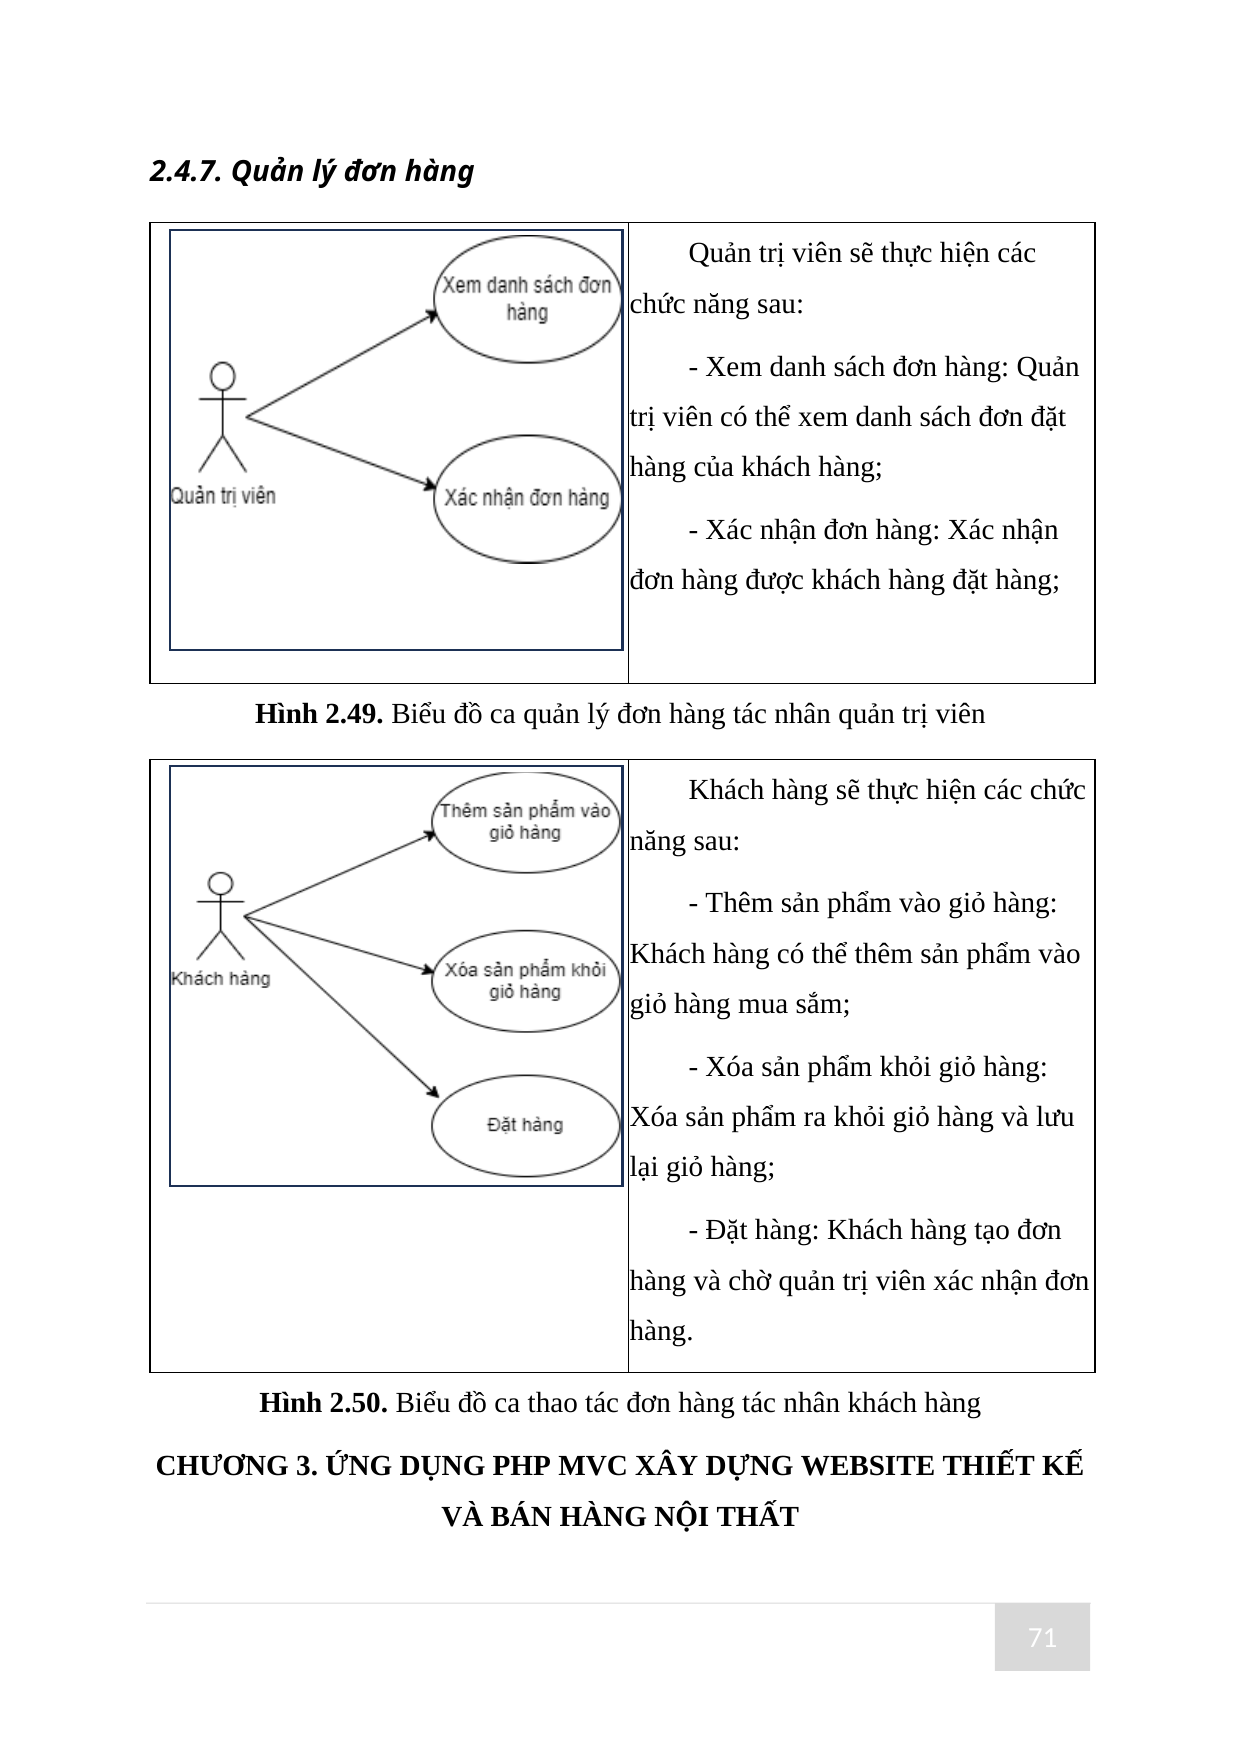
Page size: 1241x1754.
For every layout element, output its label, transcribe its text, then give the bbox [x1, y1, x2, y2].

table_header Quản trị viên sẽ thực hiện các chức năng sau: - Xem danh sách đơn hàng: Quản trị viên có thể xem danh sách đơn đặt hàng của khách hàng; - Xác nhận đơn hàng: Xác nhận đơn hàng được khách hàng đặt hàng; [629, 223, 1094, 682]
picture [171, 772, 621, 1179]
text Hình 2.49. Biểu đồ ca quản lý đơn hàng tác nhân quản trị viên [150, 696, 1090, 729]
table_header [151, 223, 628, 682]
text CHƯƠNG 3. ỨNG DỤNG PHP MVC XÂY DỰNG WEBSITE THIẾT KẾ VÀ BÁN HÀNG NỘI THẤT [150, 1448, 1090, 1532]
table_header Khách hàng sẽ thực hiện các chức năng sau: - Thêm sản phẩm vào giỏ hàng: Khách hàng có thể thêm sản phẩm vào giỏ hàng mua sắm; - Xóa sản phẩm khỏi giỏ hàng: Xóa sản phẩm ra khỏi giỏ hàng và lưu lại giỏ hàng; - Đặt hàng: Khách hàng tạo đơn hàng và chờ quản trị viên xác nhận đơn hàng. [629, 760, 1094, 1372]
picture [171, 235, 621, 564]
text Hình 2.50. Biểu đồ ca thao tác đơn hàng tác nhân khách hàng [150, 1386, 1090, 1419]
subtitle 2.4.7. Quản lý đơn hàng [150, 150, 1090, 190]
table_header [151, 760, 628, 1372]
